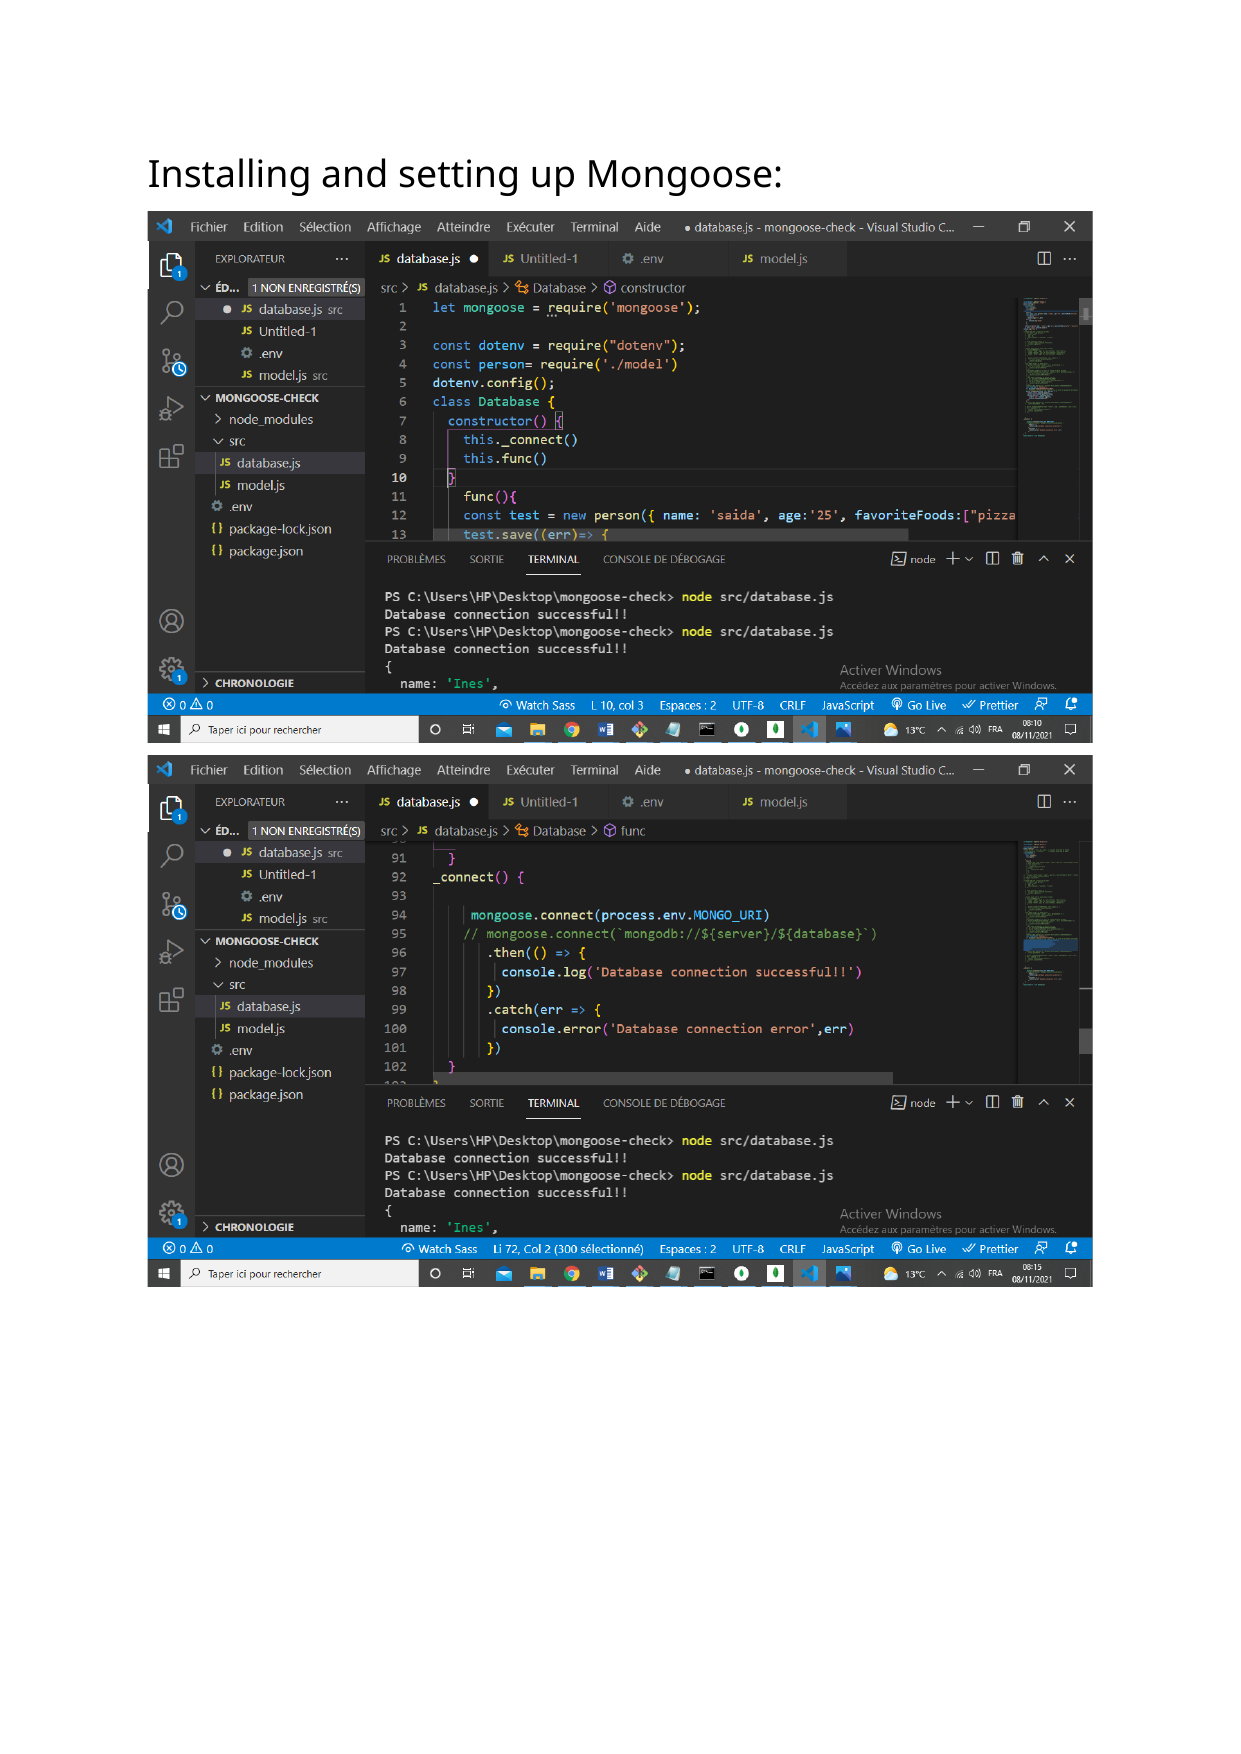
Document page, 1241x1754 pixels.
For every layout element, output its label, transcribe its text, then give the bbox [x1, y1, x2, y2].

picture [147, 755, 1093, 1287]
subtitle Installing and setting up Mongoose: [148, 148, 1093, 199]
picture [147, 211, 1093, 743]
